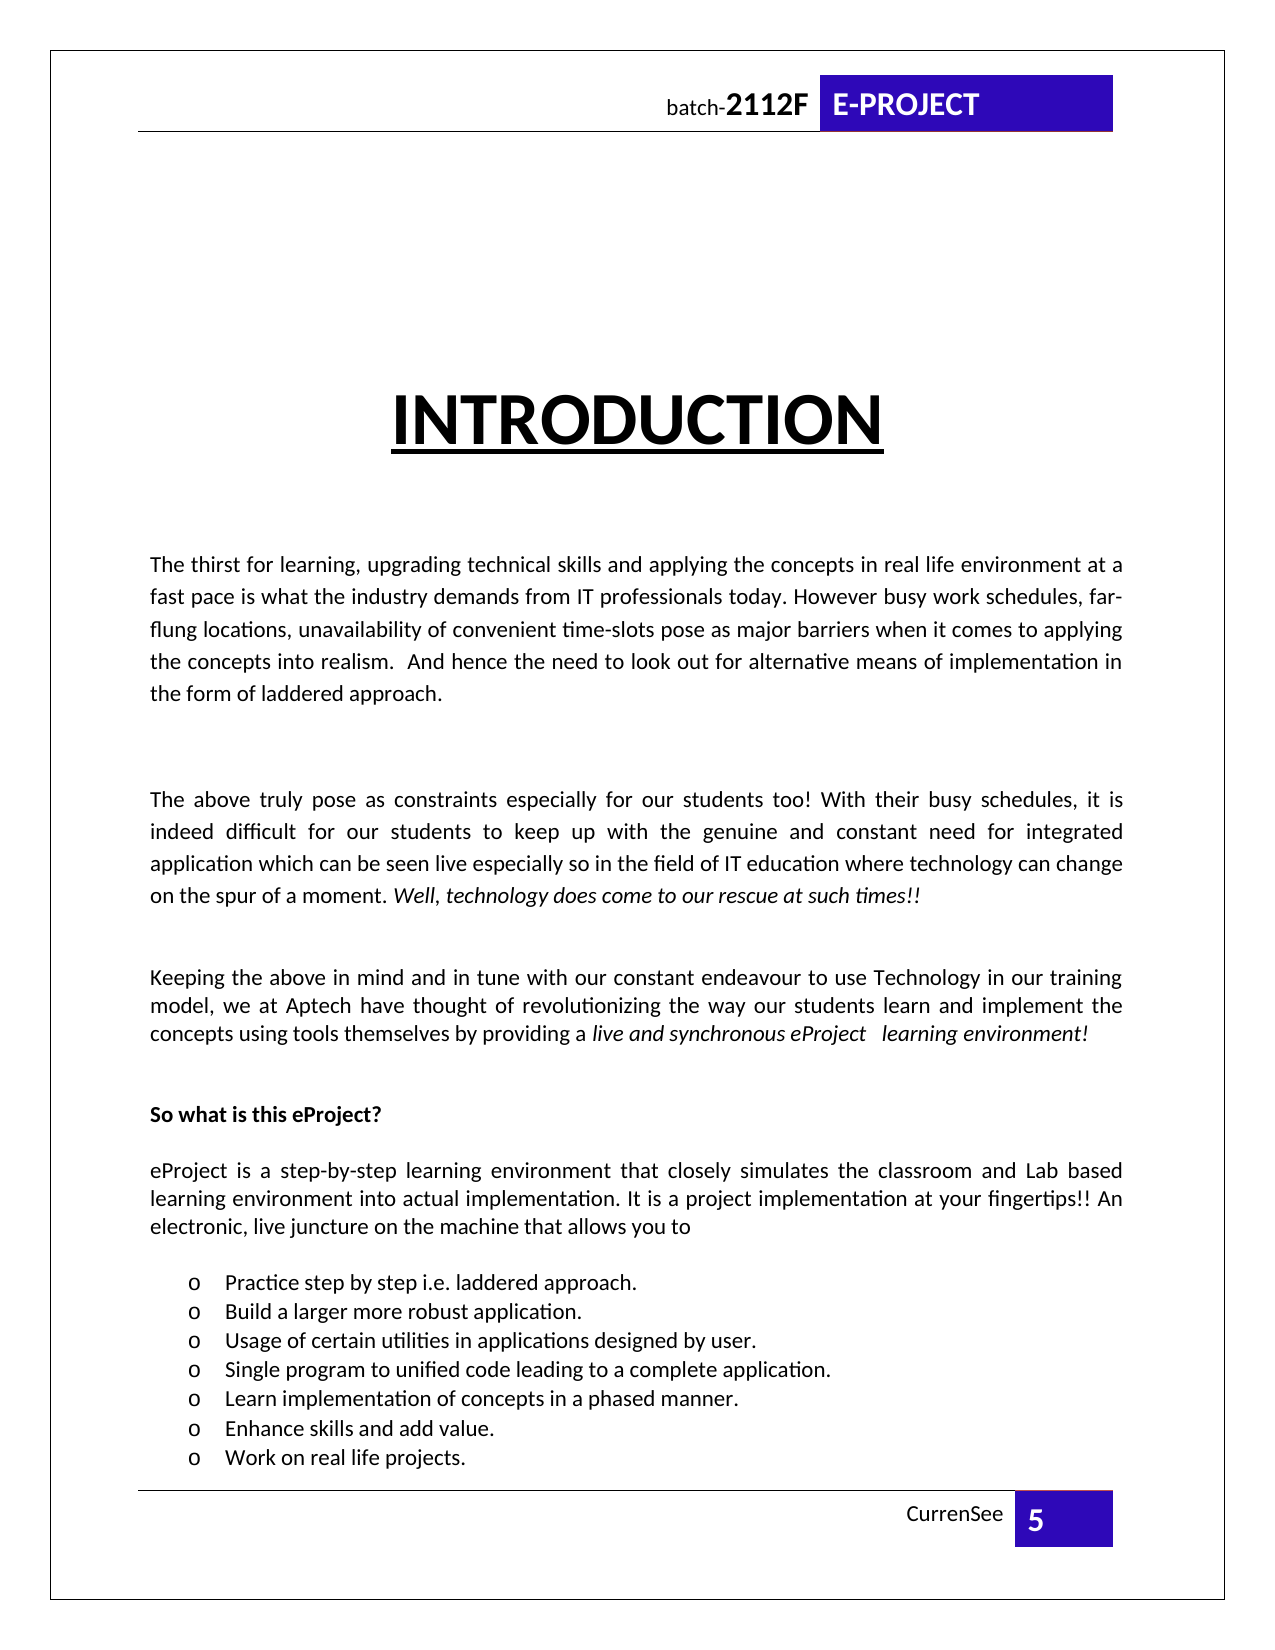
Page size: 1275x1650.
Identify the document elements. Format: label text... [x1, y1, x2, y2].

list Usage of certain utilities in applications designed by user. [187, 1326, 1125, 1355]
list Enhance skills and add value. [187, 1414, 1125, 1443]
text Keeping the above in mind and in tune with our constant endeavour to use Technology in our training model, we at Aptech have thought of revolutionizing the way our students learn and implement the concepts using tools themselves by providing a live and synchronous eProject learning environment! [150, 963, 1125, 1047]
list Practice step by step i.e. laddered approach. [187, 1268, 1125, 1297]
text The above truly pose as constraints especially for our students too! With their busy schedules, it is indeed difficult for our students to keep up with the genuine and constant need for integrated application which can be seen live especially so in the field of IT education where technology can change on the spur of a moment. Well, technology does come to our rescue at such times!! [150, 785, 1125, 910]
text eProject is a step-by-step learning environment that closely simulates the classroom and Lab based learning environment into actual implementation. It is a project implementation at your fingertips!! An electronic, live juncture on the machine that allows you to [150, 1156, 1125, 1240]
text INTRODUCTION [150, 371, 1125, 463]
text So what is this eProject? [150, 1100, 1125, 1128]
list Single program to unified code leading to a complete application. [187, 1355, 1125, 1384]
list Build a larger more robust application. [187, 1297, 1125, 1326]
text The thirst for learning, upgrading technical skills and applying the concepts in real life environment at a fast pace is what the industry demands from IT professionals today. However busy work schedules, far-flung locations, unavailability of convenient time-slots pose as major barriers when it comes to applying the concepts into realism. And hence the need to look out for alternative means of implementation in the form of laddered approach. [150, 550, 1125, 707]
list Work on real life projects. [187, 1443, 1125, 1472]
list Learn implementation of concepts in a phased manner. [187, 1384, 1125, 1414]
